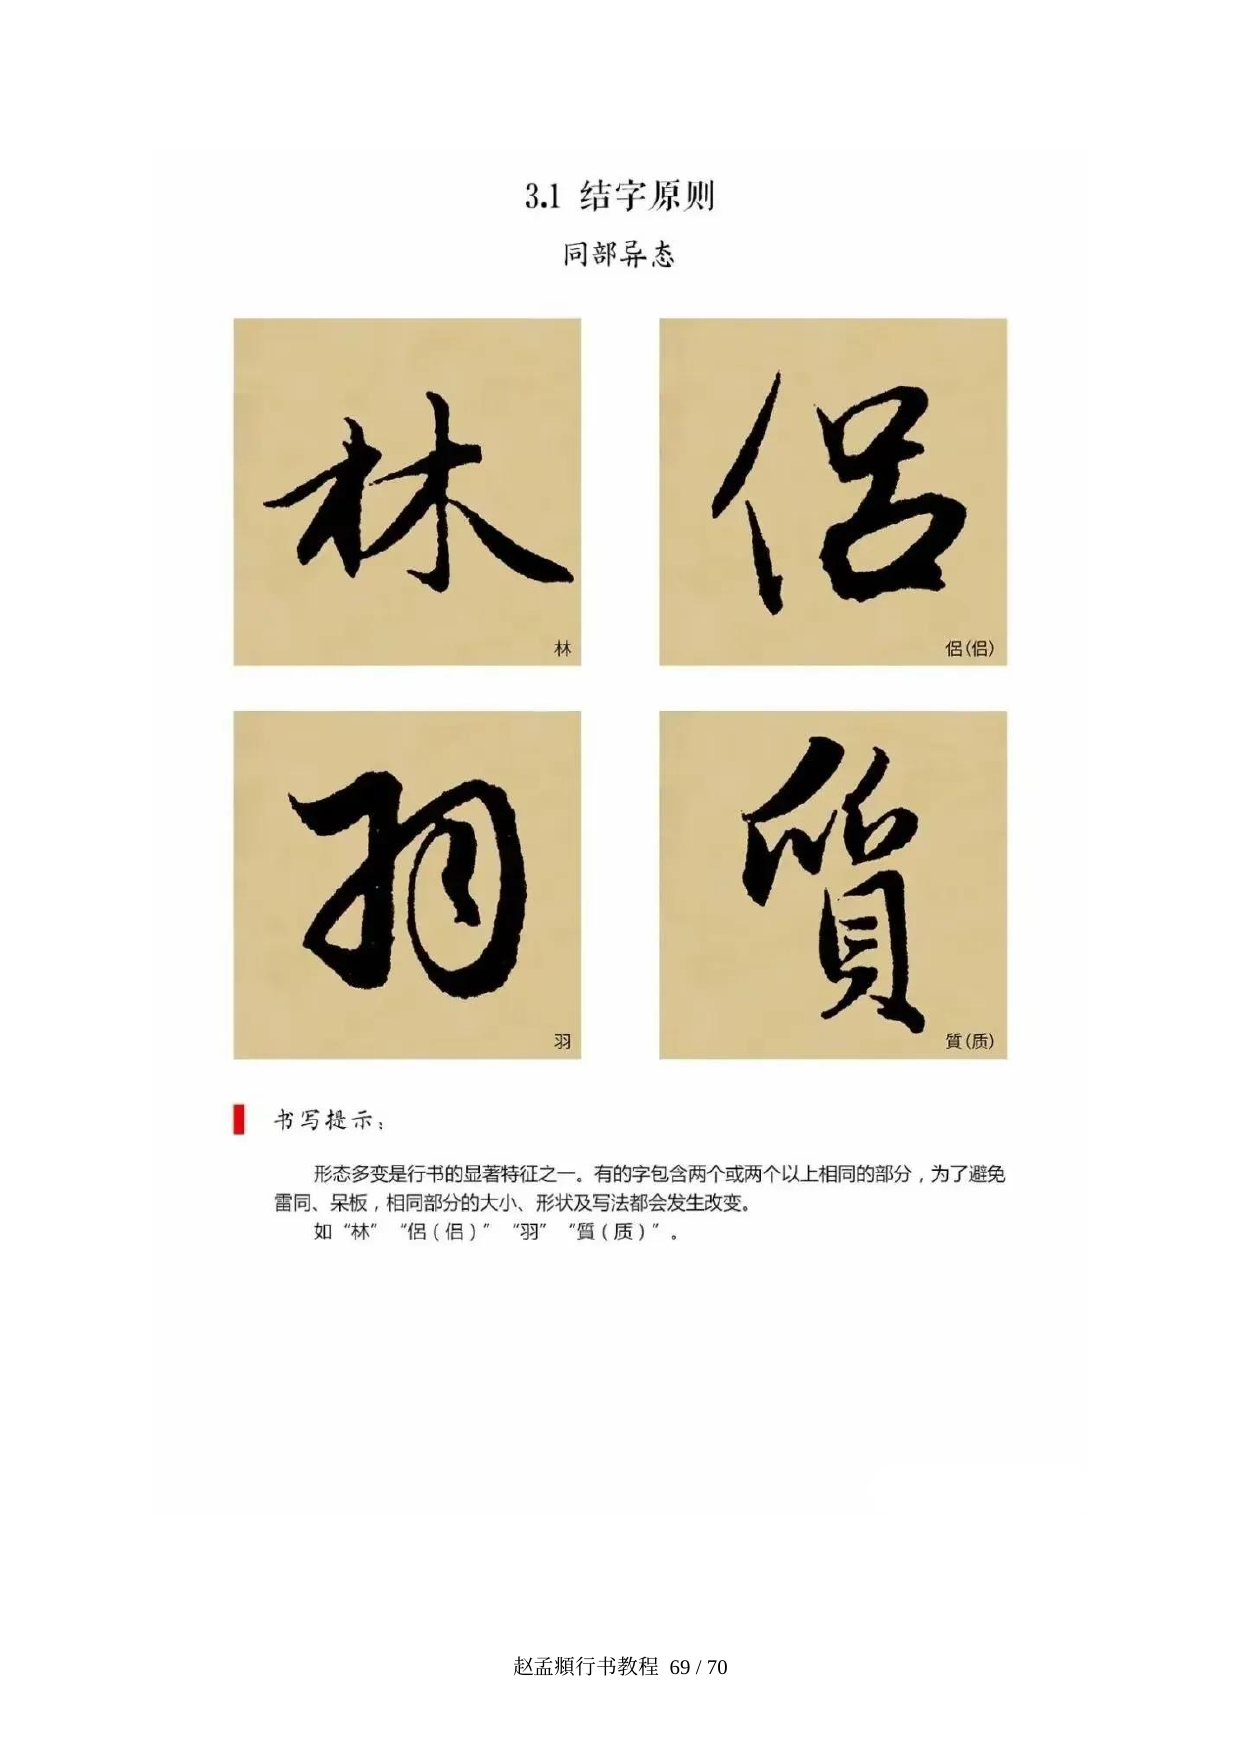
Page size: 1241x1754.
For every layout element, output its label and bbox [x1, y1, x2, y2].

picture [151, 150, 1089, 1516]
